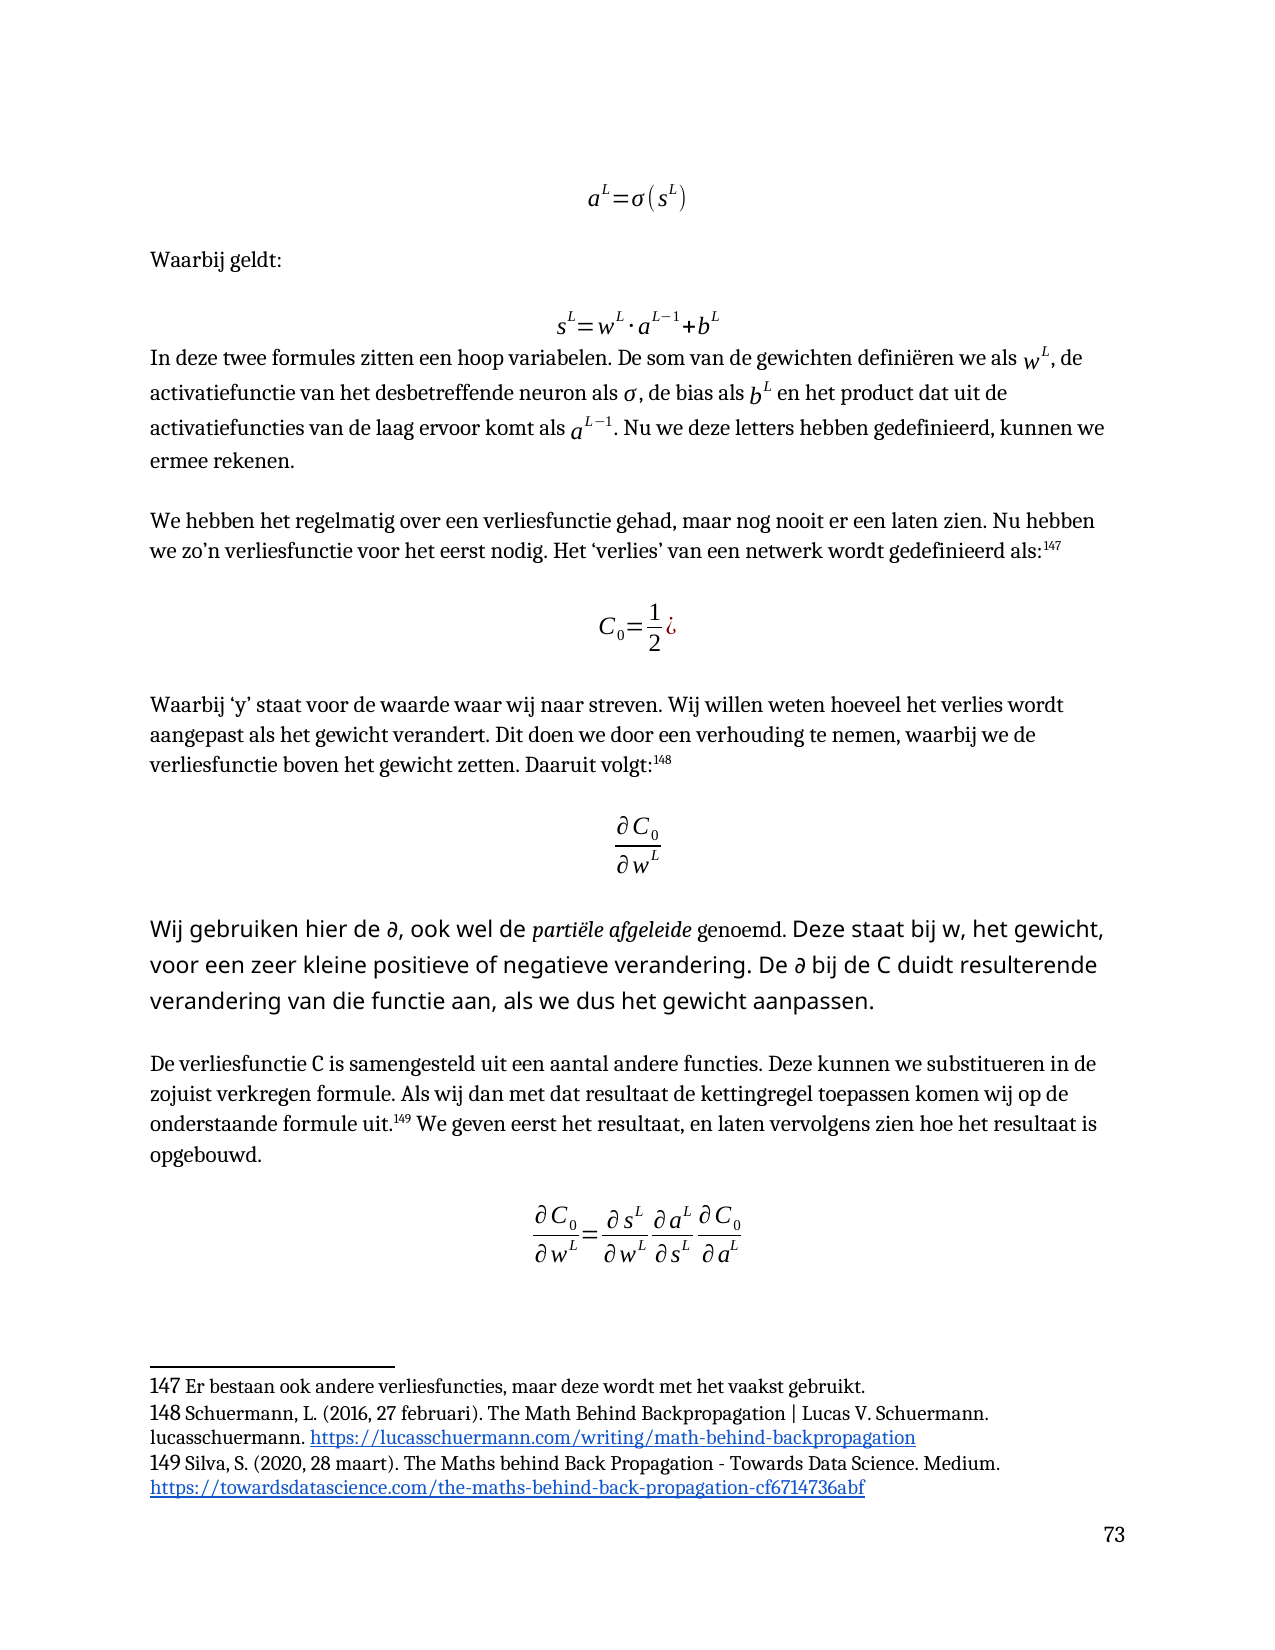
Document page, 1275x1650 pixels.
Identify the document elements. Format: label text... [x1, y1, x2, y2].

text Waarbij ‘y’ staat voor de waarde waar wij naar streven. Wij willen weten hoeveel het verlies wordt aangepast als het gewicht verandert. Dit doen we door een verhouding te nemen, waarbij we de verliesfunctie boven het gewicht zetten. Daaruit volgt: [150, 692, 1125, 778]
text In deze twee formules zitten een hoop variabelen. De som van de gewichten definiëren we als , de activatiefunctie van het desbetreffende neuron als , de bias als en het product dat uit de activatiefuncties van de laag ervoor komt als . Nu we deze letters hebben gedefinieerd, kunnen we ermee rekenen. [150, 343, 1125, 474]
text We hebben het regelmatig over een verliesfunctie gehad, maar nog nooit er een laten zien. Nu hebben we zo’n verliesfunctie voor het eerst nodig. Het ‘verlies’ van een netwerk wordt gedefinieerd als: [150, 508, 1125, 564]
text Wij gebruiken hier de ∂, ook wel de partiële afgeleide genoemd. Deze staat bij w, het gewicht, voor een zeer kleine positieve of negatieve verandering. De ∂ bij de C duidt resulterende verandering van die functie aan, als we dus het gewicht aanpassen. [150, 913, 1125, 1016]
text Waarbij geldt: [150, 247, 1125, 273]
text De verliesfunctie C is samengesteld uit een aantal andere functies. Deze kunnen we substitueren in de zojuist verkregen formule. Als wij dan met dat resultaat de kettingregel toepassen komen wij op de onderstaande formule uit. We geven eerst het resultaat, en laten vervolgens zien hoe het resultaat is opgebouwd. [150, 1051, 1125, 1168]
